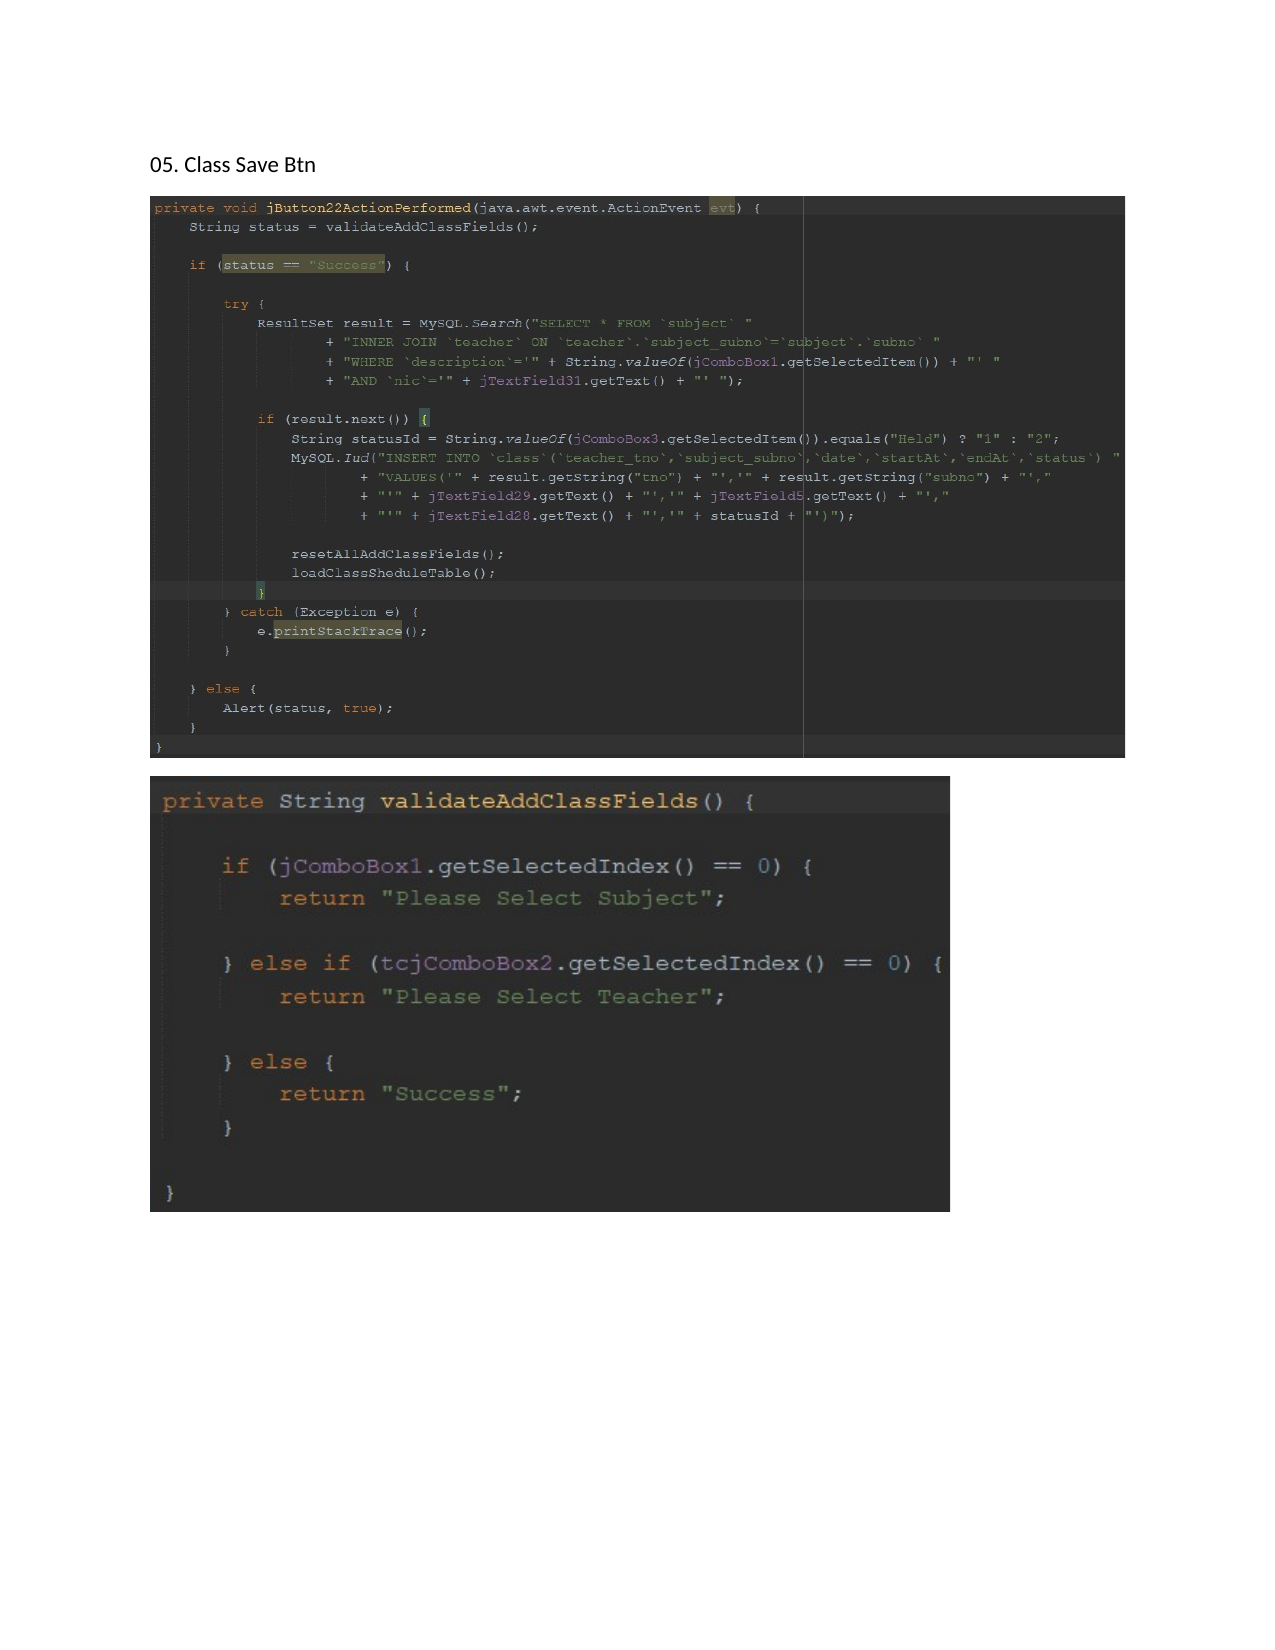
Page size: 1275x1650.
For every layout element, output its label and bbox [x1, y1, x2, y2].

picture [150, 196, 1125, 758]
picture [150, 776, 951, 1212]
